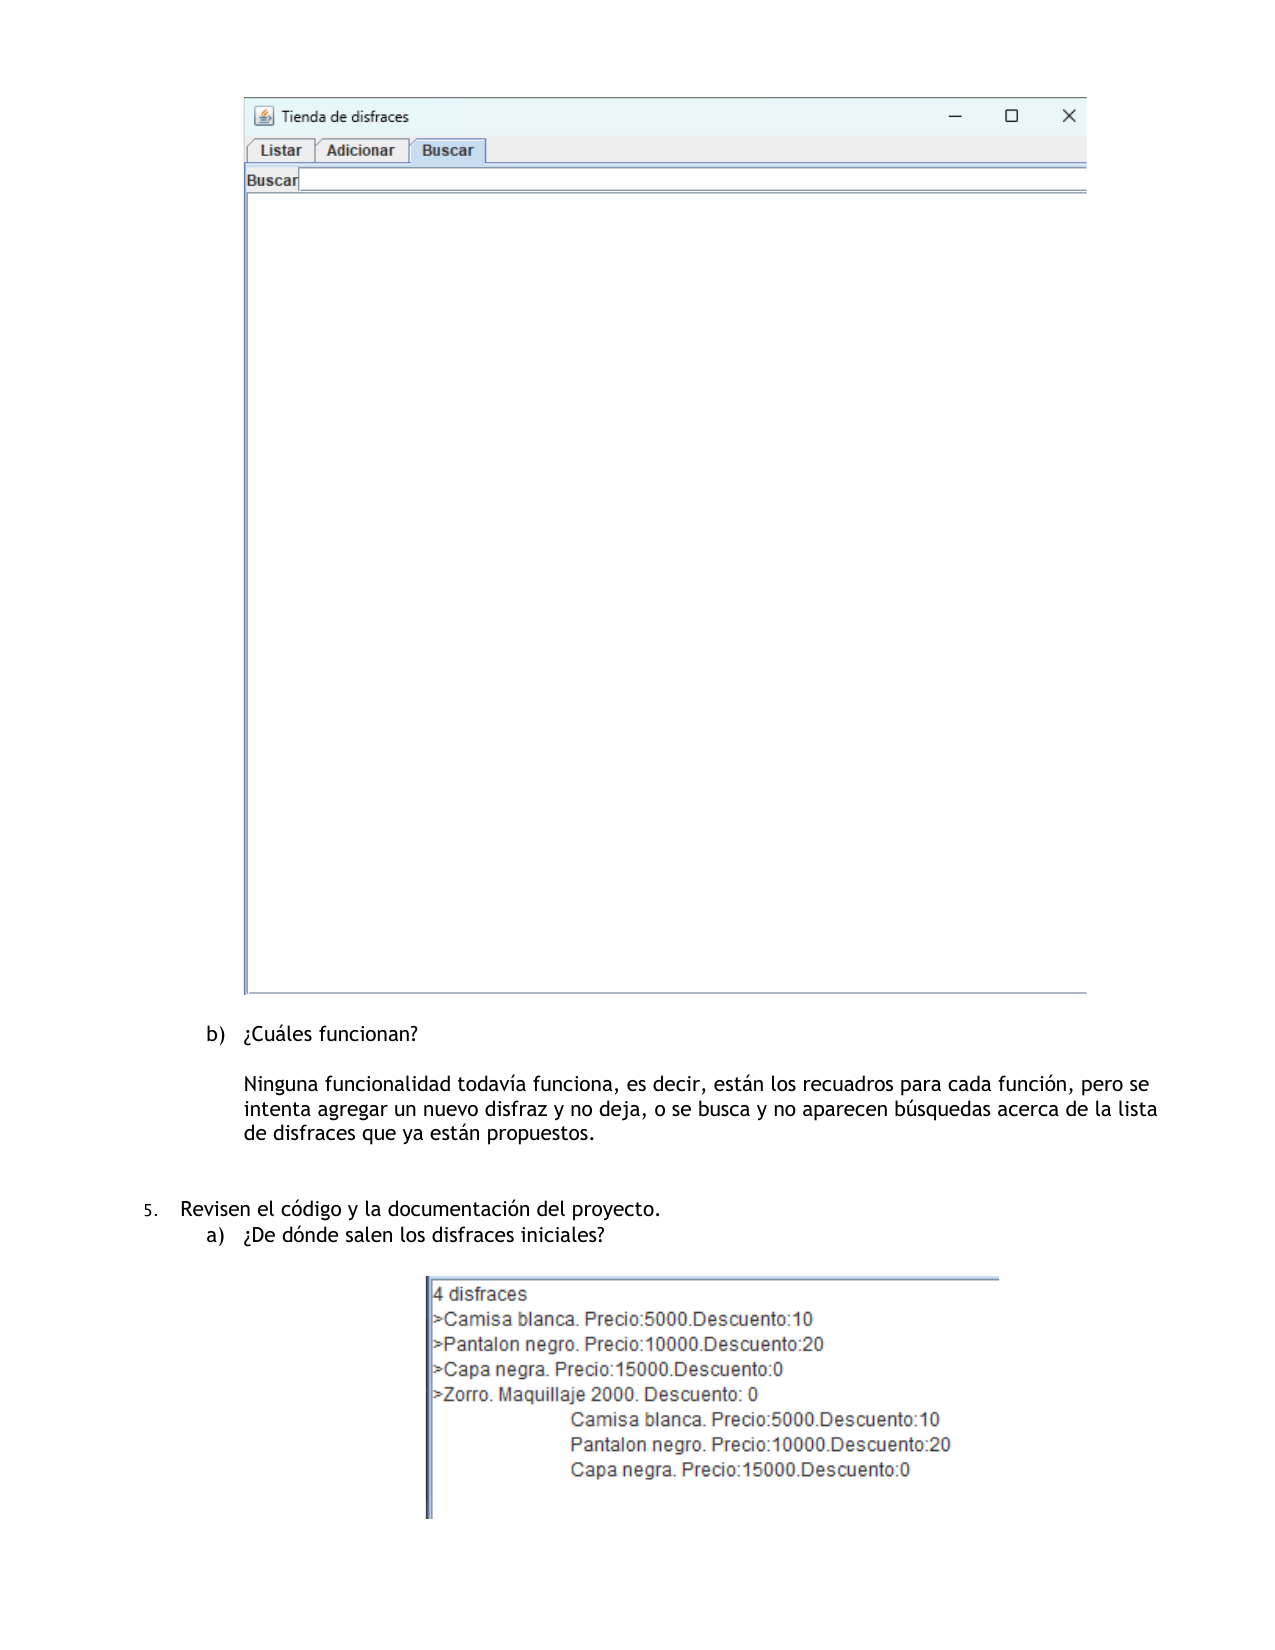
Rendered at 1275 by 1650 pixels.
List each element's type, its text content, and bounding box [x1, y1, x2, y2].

picture [425, 1276, 1000, 1519]
list ¿De dónde salen los disfraces iniciales? [206, 1222, 1181, 1247]
text Ninguna funcionalidad todavía funciona, es decir, están los recuadros para cada función, pero se intenta agregar un nuevo disfraz y no deja, o se busca y no aparecen búsquedas acerca de la lista de disfraces que ya están propuestos. [244, 1072, 1181, 1145]
list Revisen el código y la documentación del proyecto. [143, 1197, 1181, 1221]
list ¿Cuáles funcionan? [206, 1021, 1181, 1046]
picture [243, 97, 1087, 995]
